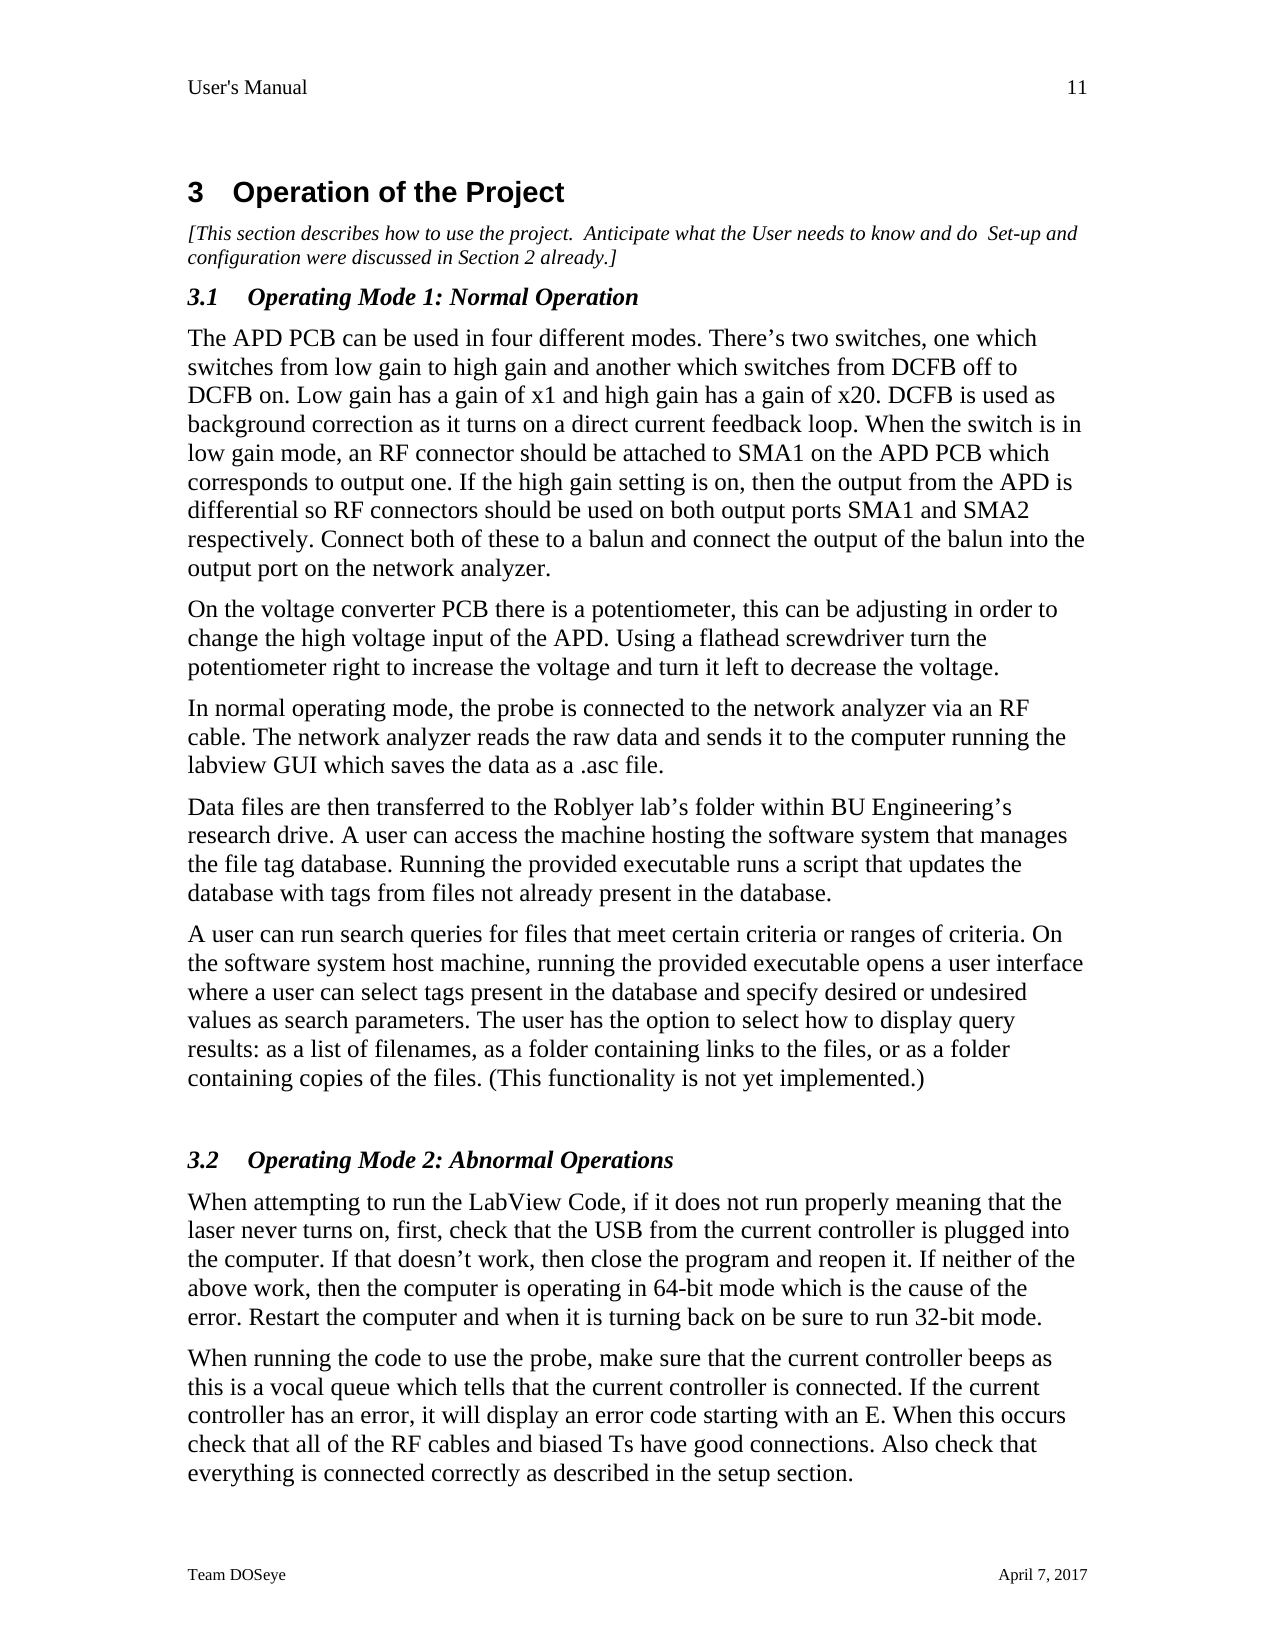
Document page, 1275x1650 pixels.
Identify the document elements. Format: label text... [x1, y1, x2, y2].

subtitle Operating Mode 2: Abnormal Operations [187, 1145, 1087, 1174]
text When attempting to run the LabView Code, if it does not run properly meaning that the laser never turns on, first, check that the USB from the current controller is plugged into the computer. If that doesn’t work, then close the program and reopen it. If neither of the above work, then the computer is operating in 64-bit mode which is the cause of the error. Restart the computer and when it is turning back on be sure to run 32-bit mode. [187, 1187, 1087, 1330]
text Data files are then transferred to the Roblyer lab’s folder within BU Engineering’s research drive. A user can access the machine hosting the software system that manages the file tag database. Running the provided executable runs a script that updates the database with tags from files not already present in the database. [187, 792, 1087, 907]
subtitle Operation of the Project [187, 175, 1087, 208]
text A user can run search queries for files that meet certain criteria or ranges of criteria. On the software system host machine, running the provided executable opens a user interface where a user can select tags present in the database and specify desired or undesired values as search parameters. The user has the option to select how to display query results: as a list of filenames, as a folder containing links to the files, or as a folder containing copies of the files. (This functionality is not yet implemented.) [187, 919, 1087, 1092]
text In normal operating mode, the probe is connected to the network analyzer via an RF cable. The network analyzer reads the raw data and sends it to the computer running the labview GUI which saves the data as a .asc file. [187, 693, 1087, 779]
text When running the code to use the probe, make sure that the current controller beeps as this is a vocal queue which tells that the current controller is connected. If the current controller has an error, it will display an error code starting with an E. When this occurs check that all of the RF cables and biased Ts have good connections. Also check that everything is connected correctly as described in the setup section. [187, 1343, 1087, 1487]
text The APD PCB can be used in four different modes. There’s two switches, one which switches from low gain to high gain and another which switches from DCFB off to DCFB on. Low gain has a gain of x1 and high gain has a gain of x20. DCFB is used as background correction as it turns on a direct current feedback loop. When the switch is in low gain mode, an RF connector should be attached to SMA1 on the APD PCB which corresponds to output one. If the high gain setting is on, then the output from the APD is differential so RF connectors should be used on both output ports SMA1 and SMA2 respectively. Connect both of these to a balun and connect the output of the balun into the output port on the network analyzer. [187, 323, 1087, 582]
text On the voltage converter PCB there is a potentiometer, this can be adjusting in order to change the high voltage input of the APD. Using a flathead screwdriver turn the potentiometer right to increase the voltage and turn it left to decrease the voltage. [187, 594, 1087, 680]
subtitle Operating Mode 1: Operation [187, 282, 1087, 310]
text [This section describes how to use the project. Anticipate what the User needs to know and do Set-up and configuration were discussed in Section 2 already.] [187, 221, 1087, 269]
